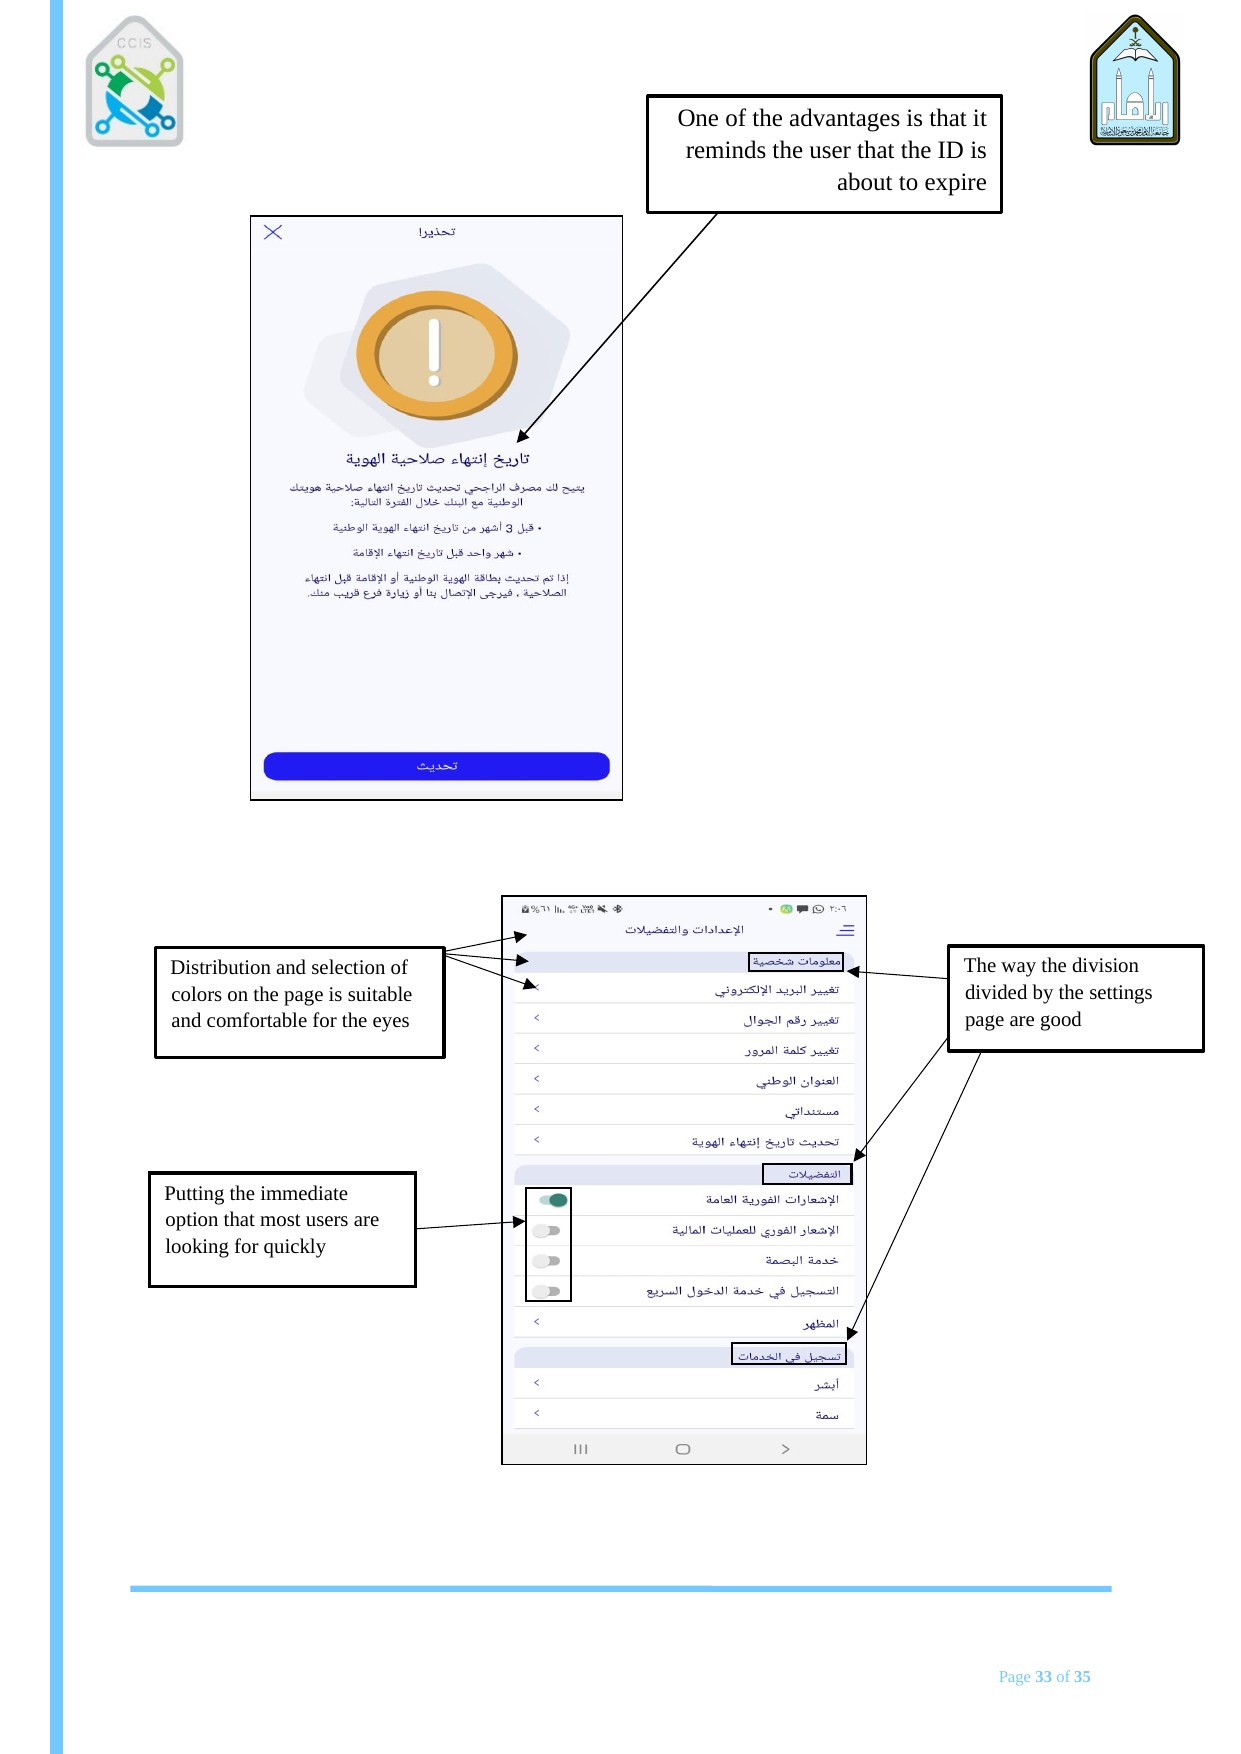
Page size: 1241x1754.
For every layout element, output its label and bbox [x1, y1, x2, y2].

picture [1086, 11, 1184, 147]
picture [527, 1189, 570, 1300]
picture [251, 217, 622, 799]
picture [64, 10, 208, 151]
picture [503, 897, 866, 1464]
